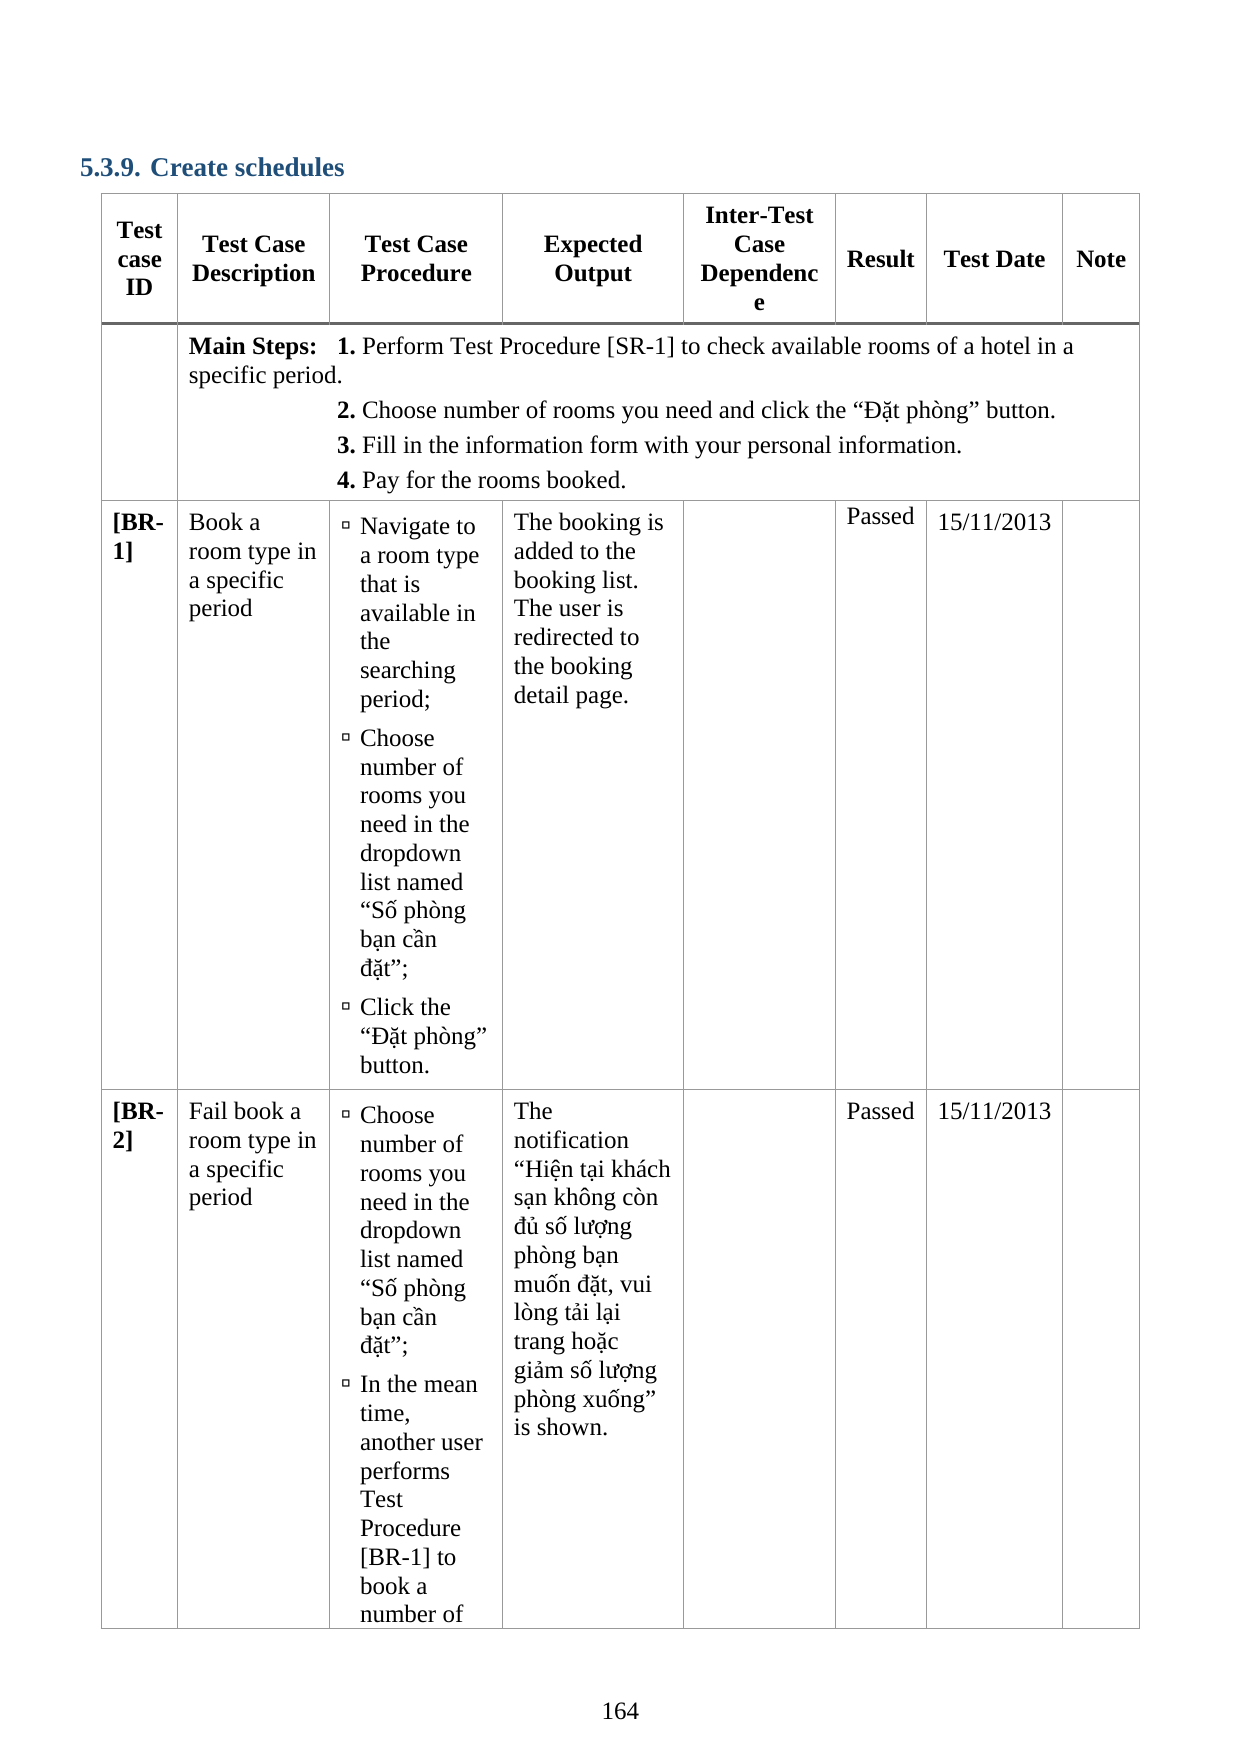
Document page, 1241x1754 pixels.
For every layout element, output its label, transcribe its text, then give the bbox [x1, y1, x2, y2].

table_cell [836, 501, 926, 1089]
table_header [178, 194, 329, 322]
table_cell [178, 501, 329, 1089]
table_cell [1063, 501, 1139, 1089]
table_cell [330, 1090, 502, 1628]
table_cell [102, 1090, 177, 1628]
subtitle Create schedules [141, 151, 1128, 183]
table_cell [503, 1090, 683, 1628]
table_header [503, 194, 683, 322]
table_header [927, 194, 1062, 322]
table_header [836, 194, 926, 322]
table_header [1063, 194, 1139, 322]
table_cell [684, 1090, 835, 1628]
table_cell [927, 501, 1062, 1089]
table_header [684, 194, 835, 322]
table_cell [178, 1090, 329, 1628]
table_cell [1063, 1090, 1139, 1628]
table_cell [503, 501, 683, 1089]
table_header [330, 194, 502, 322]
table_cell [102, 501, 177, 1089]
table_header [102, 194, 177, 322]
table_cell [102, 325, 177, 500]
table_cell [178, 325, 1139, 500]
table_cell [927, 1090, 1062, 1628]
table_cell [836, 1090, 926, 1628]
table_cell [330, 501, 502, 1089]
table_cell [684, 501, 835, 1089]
